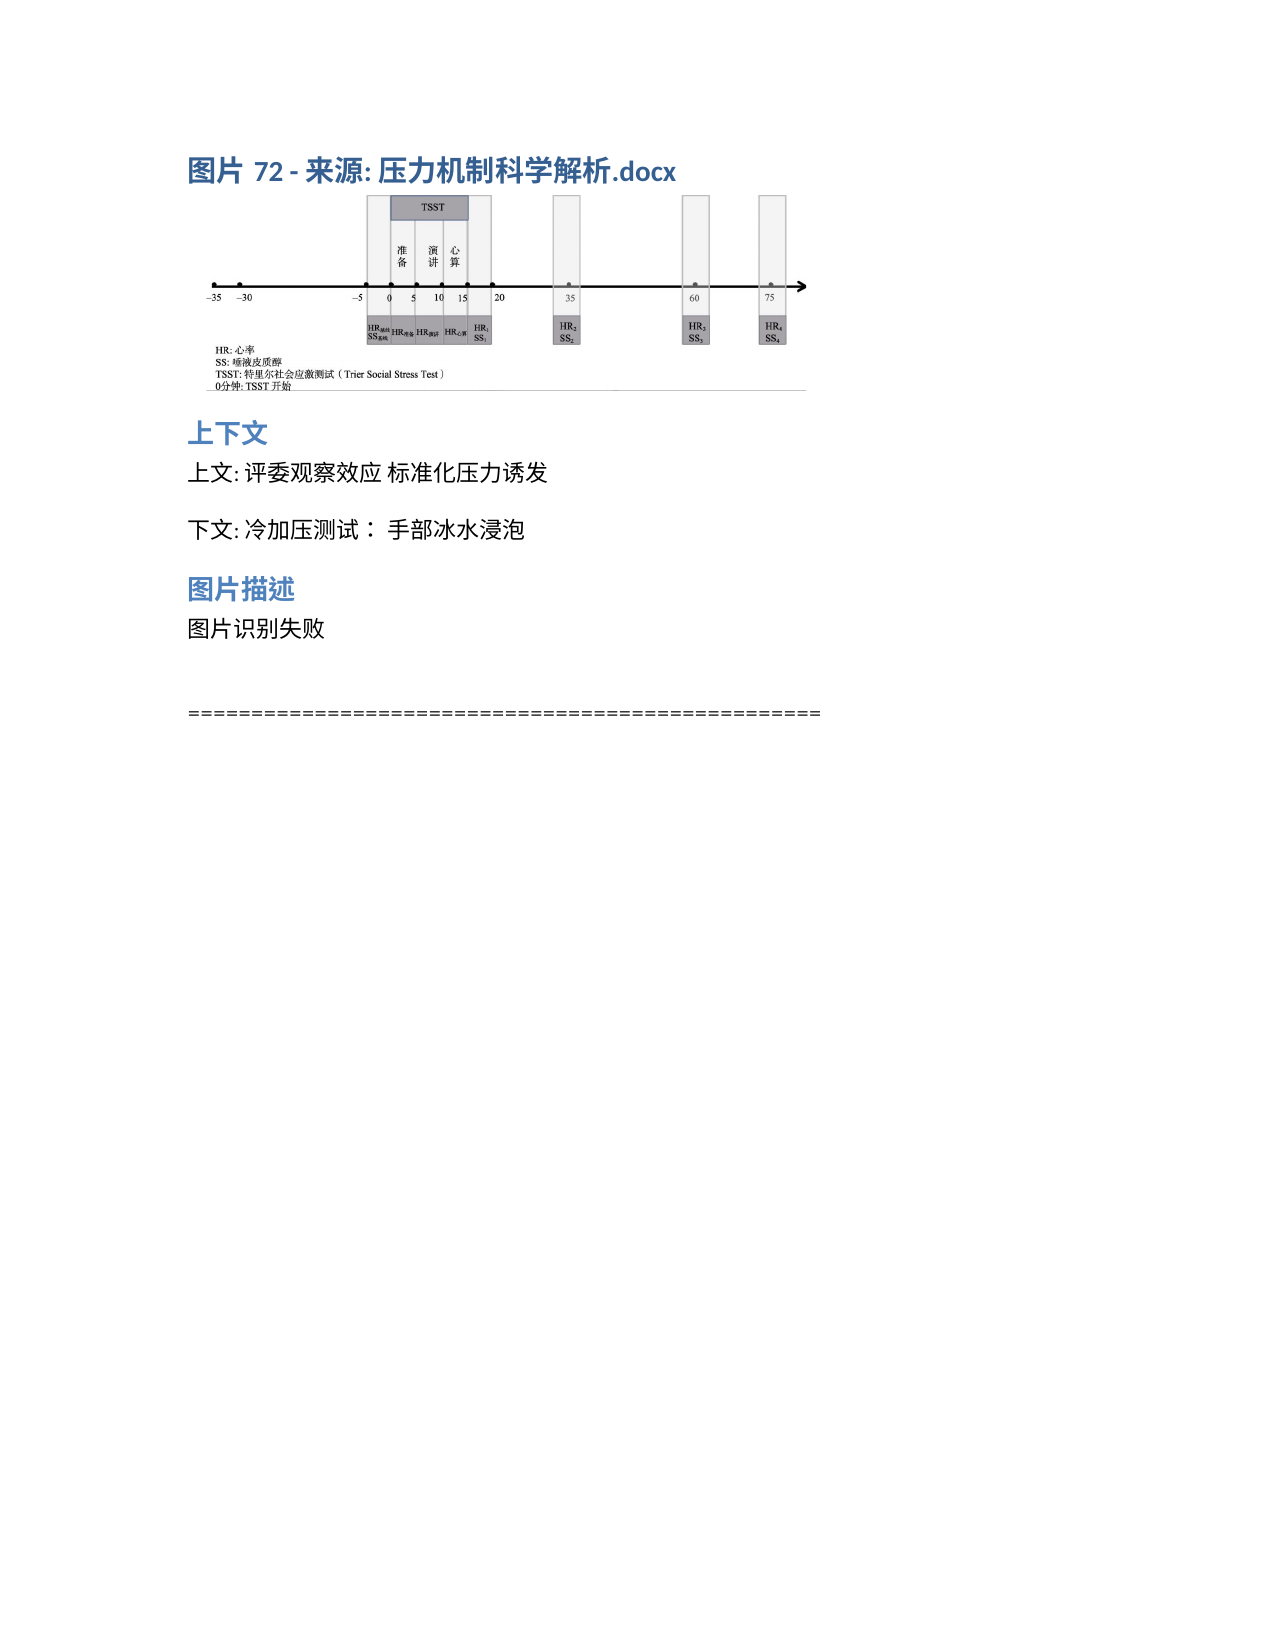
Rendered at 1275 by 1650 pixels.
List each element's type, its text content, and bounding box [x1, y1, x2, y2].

subtitle 图片描述 [187, 571, 1087, 608]
text 上文: 评委观察效应 标准化压力诱发 [187, 457, 1087, 488]
text 图片识别失败 [187, 613, 1087, 644]
text ================================================== [187, 670, 1087, 757]
picture [206, 195, 807, 391]
subtitle 图片 72 - 来源: 压力机制科学解析.docx [187, 150, 1087, 190]
subtitle 上下文 [187, 415, 1087, 452]
text 下文: 冷加压测试： 手部冰水浸泡 [187, 514, 1087, 545]
